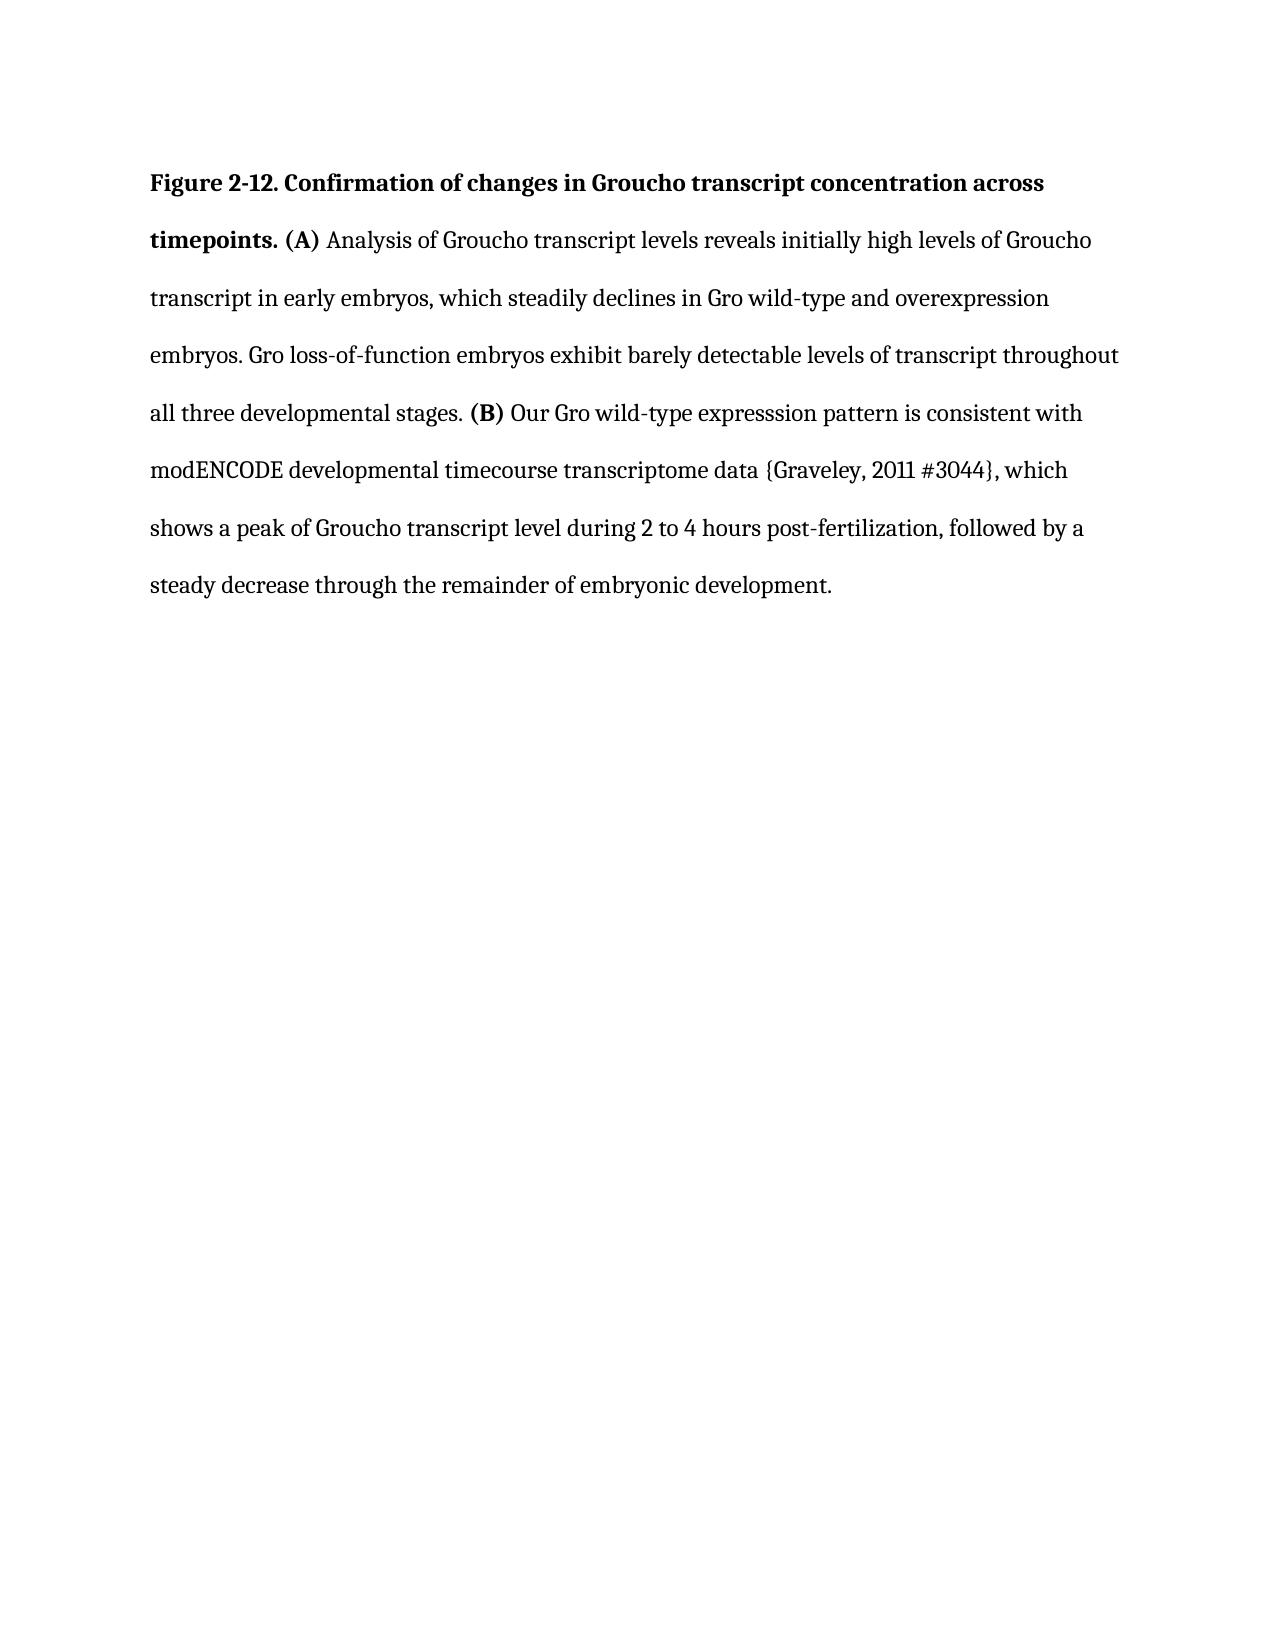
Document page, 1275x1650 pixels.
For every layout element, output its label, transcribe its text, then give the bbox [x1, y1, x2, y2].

text Figure 2-12. Confirmation of changes in Groucho transcript concentration across timepoints. (A) Analysis of Groucho transcript levels reveals initially high levels of Groucho transcript in early embryos, which steadily declines in Gro wild-type and overexpression embryos. Gro loss-of-function embryos exhibit barely detectable levels of transcript throughout all three developmental stages. (B) Our Gro wild-type expresssion pattern is consistent with modENCODE developmental timecourse transcriptome data {Graveley, 2011 #3044}, which shows a peak of Groucho transcript level during 2 to 4 hours post-fertilization, followed by a steady decrease through the remainder of embryonic development. [150, 169, 1125, 600]
